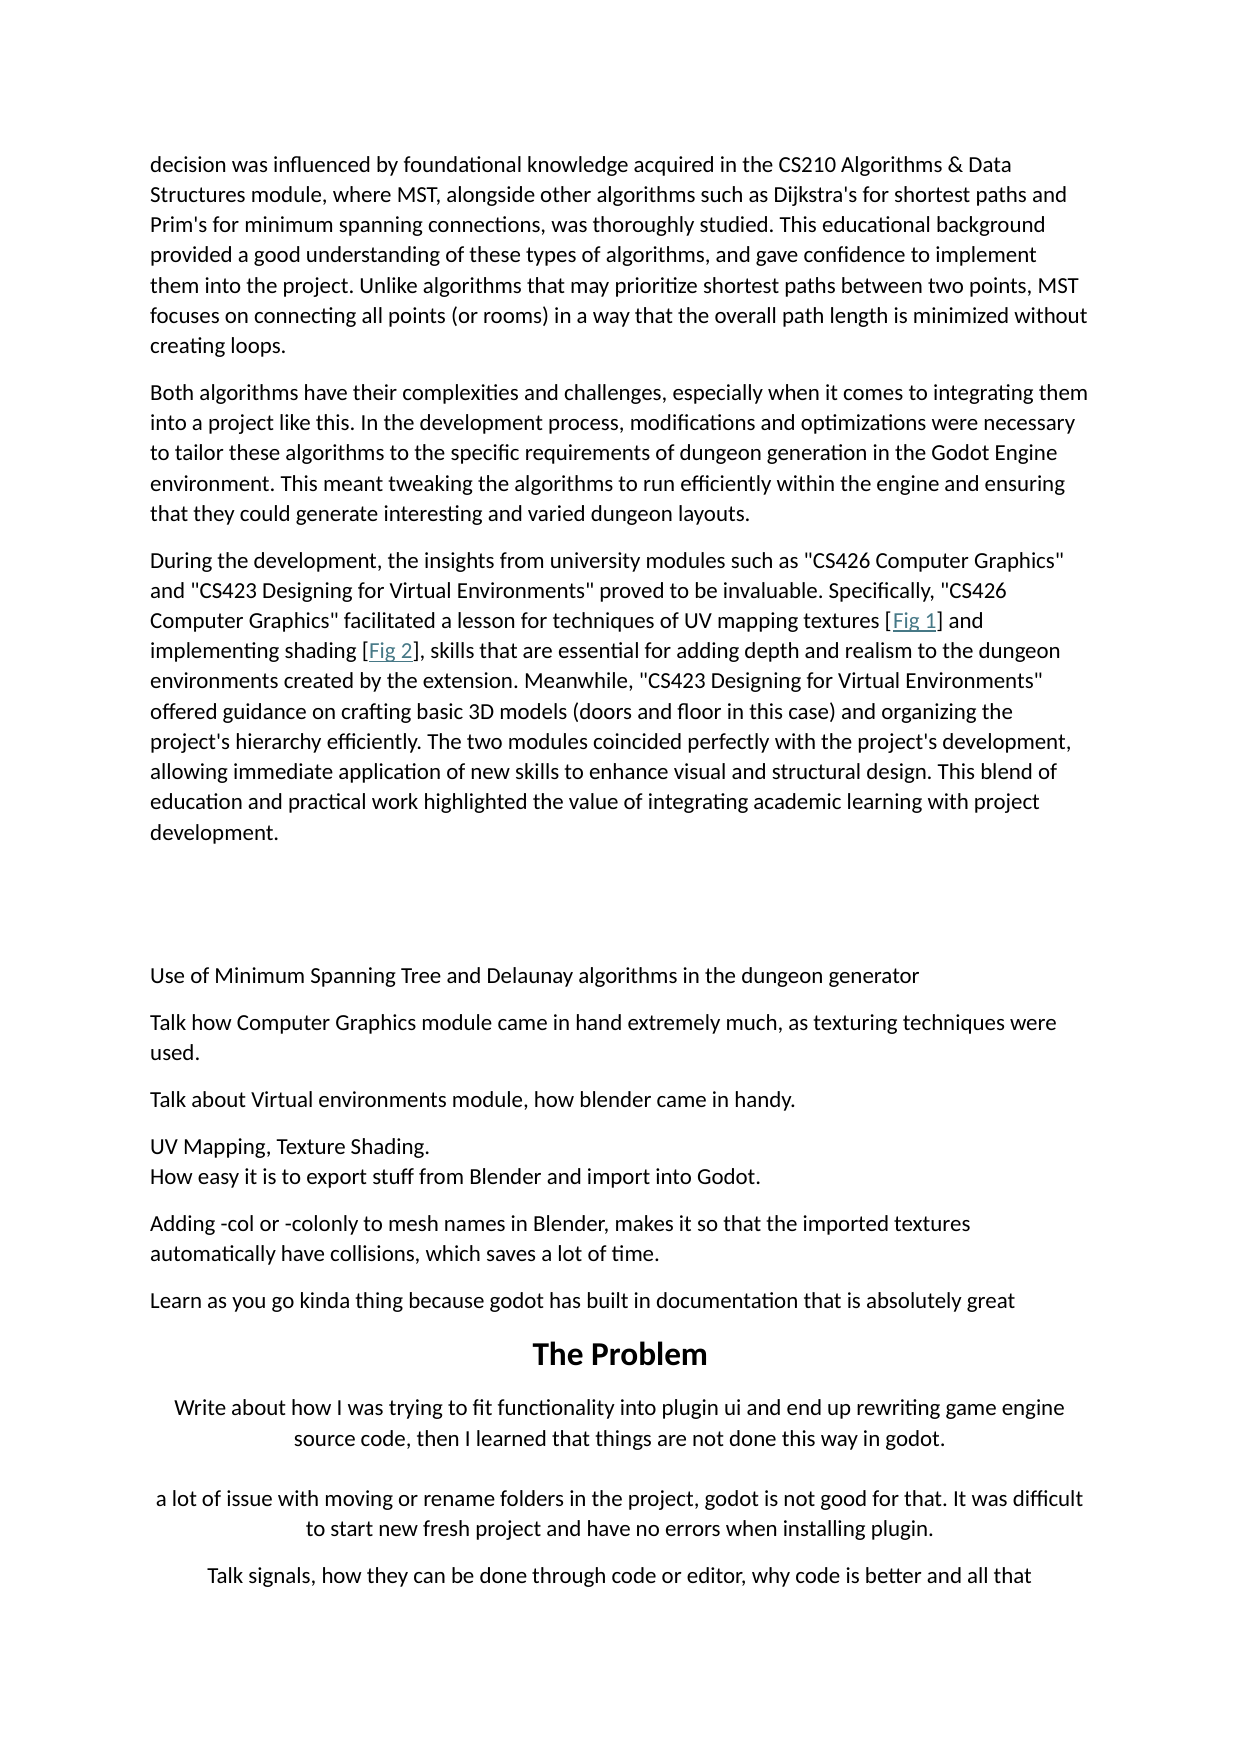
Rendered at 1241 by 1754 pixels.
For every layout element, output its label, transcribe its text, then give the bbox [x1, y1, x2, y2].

text Both algorithms have their complexities and challenges, especially when it comes to integrating them into a project like this. In the development process, modifications and optimizations were necessary to tailor these algorithms to the specific requirements of dungeon generation in the Godot Engine environment. This meant tweaking the algorithms to run efficiently within the engine and ensuring that they could generate interesting and varied dungeon layouts. [150, 378, 1090, 527]
text Write about how I was trying to fit functionality into plugin ui and end up rewriting game engine source code, then I learned that things are not done this way in godot. a lot of issue with moving or rename folders in the project, godot is not good for that. It was difficult to start new fresh project and have no errors when installing plugin. [150, 1393, 1090, 1542]
text Adding -col or -colonly to mesh names in Blender, makes it so that the imported textures automatically have collisions, which saves a lot of time. [150, 1209, 1090, 1267]
text Use of Minimum Spanning Tree and Delaunay algorithms in the dungeon generator [150, 961, 1090, 989]
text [150, 150, 1090, 359]
text Talk signals, how they can be done through code or editor, why code is better and all that [150, 1561, 1090, 1589]
text Talk about Virtual environments module, how blender came in handy. [150, 1085, 1090, 1113]
text Learn as you go kinda thing because godot has built in documentation that is absolutely great [150, 1286, 1090, 1314]
text During the development, the insights from university modules such as "CS426 Computer Graphics" and "CS423 Designing for Virtual Environments" proved to be invaluable. Specifically, "CS426 Computer Graphics" facilitated a lesson for techniques of UV mapping textures [Fig 1] and implementing shading [Fig 2], skills that are essential for adding depth and realism to the dungeon environments created by the extension. Meanwhile, "CS423 Designing for Virtual Environments" offered guidance on crafting basic 3D models (doors and floor in this case) and organizing the project's hierarchy efficiently. The two modules coincided perfectly with the project's development, allowing immediate application of new skills to enhance visual and structural design. This blend of education and practical work highlighted the value of integrating academic learning with project development. [150, 546, 1090, 846]
text The Problem [150, 1333, 1090, 1374]
text Talk how Computer Graphics module came in hand extremely much, as texturing techniques were used. [150, 1008, 1090, 1066]
text UV Mapping, Texture Shading. How easy it is to export stuff from Blender and import into Godot. [150, 1132, 1090, 1190]
